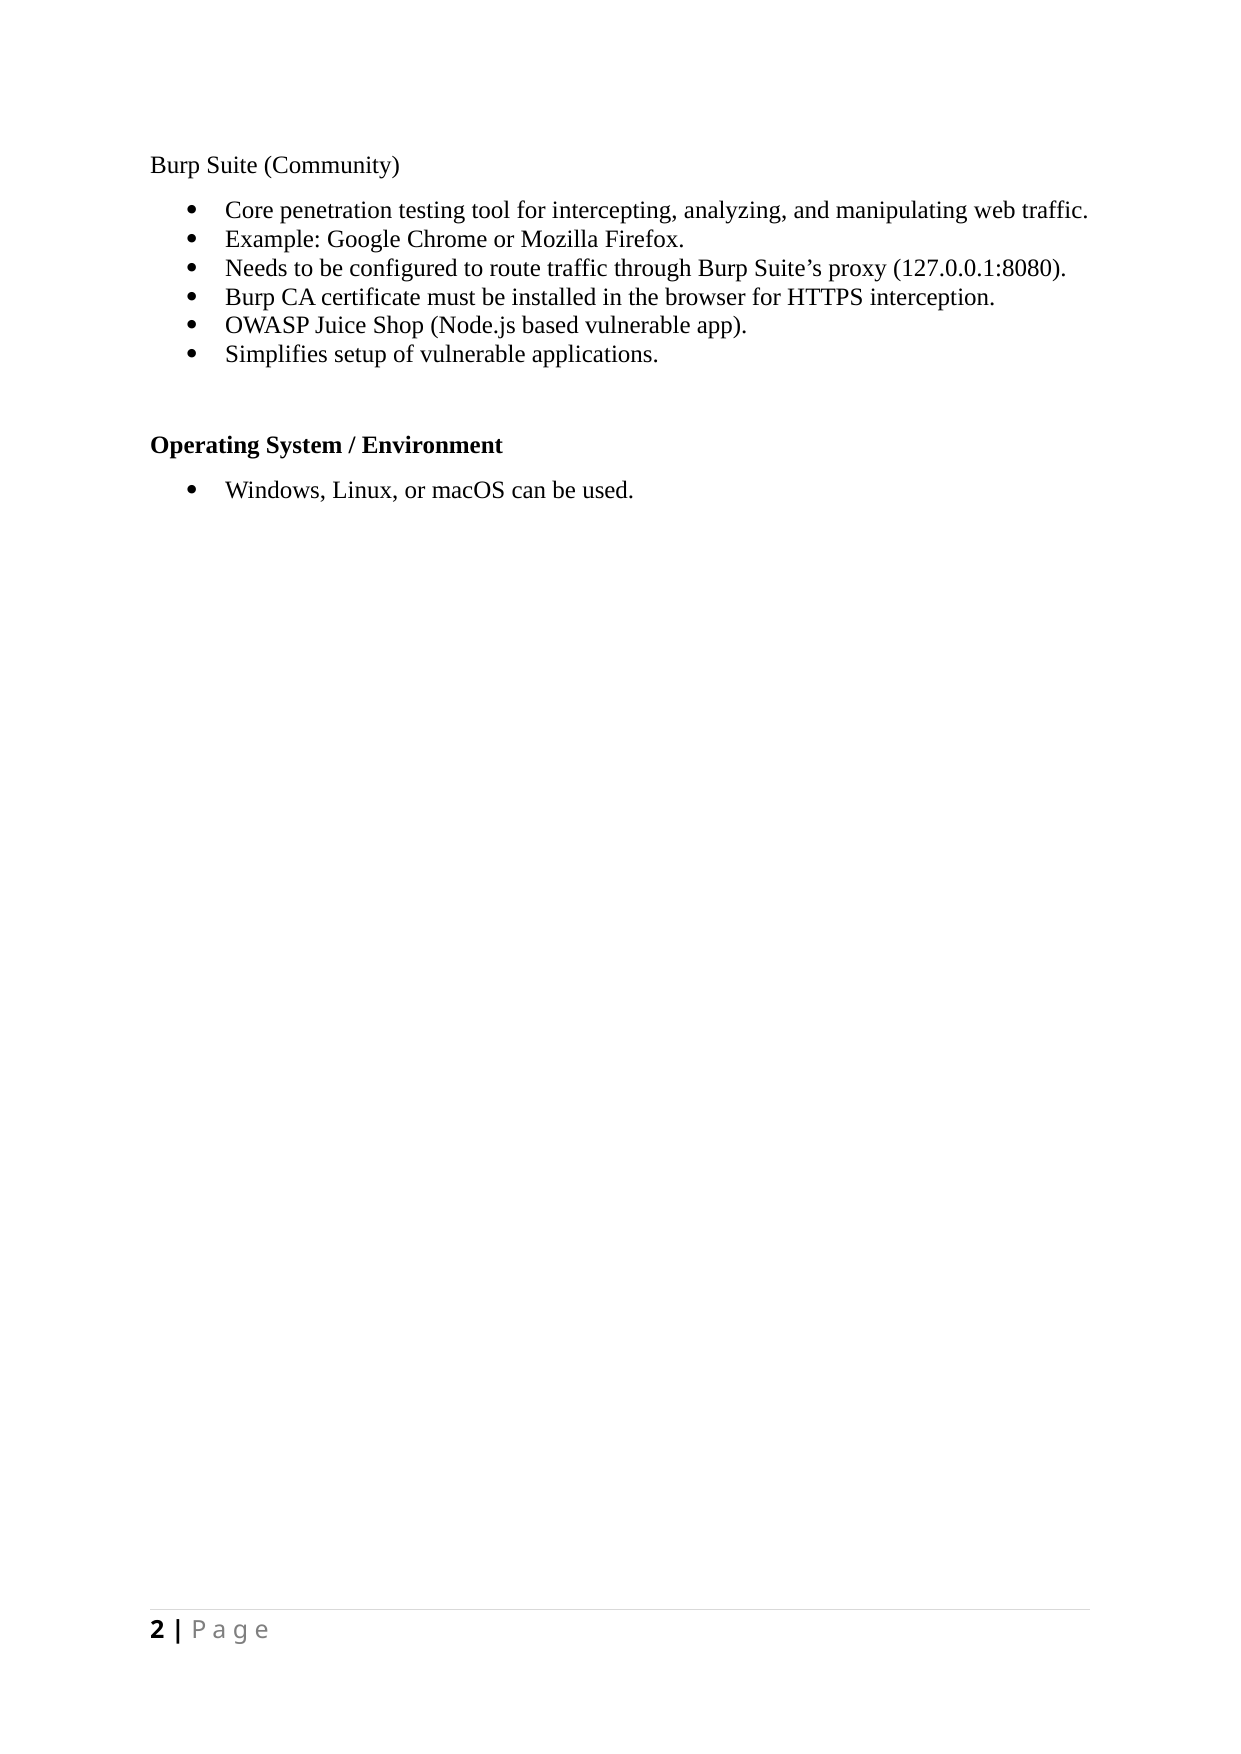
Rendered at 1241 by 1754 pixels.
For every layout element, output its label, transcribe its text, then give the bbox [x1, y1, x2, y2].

list Windows, Linux, or macOS can be used. [187, 475, 1090, 504]
text Operating System / Environment [150, 430, 1090, 459]
list Needs to be configured to route traffic through Burp Suite’s proxy (127.0.0.1:8080). [187, 253, 1090, 282]
text Burp Suite (Community) [150, 150, 1090, 179]
list Example: Google Chrome or Mozilla Firefox. [187, 224, 1090, 253]
list Burp CA certificate must be installed in the browser for HTTPS interception. [187, 282, 1090, 310]
list Simplifies setup of vulnerable applications. [187, 339, 1090, 368]
list OWASP Juice Shop (Node.js based vulnerable app). [187, 310, 1090, 339]
list Core penetration testing tool for intercepting, analyzing, and manipulating web traffic. [187, 195, 1090, 224]
